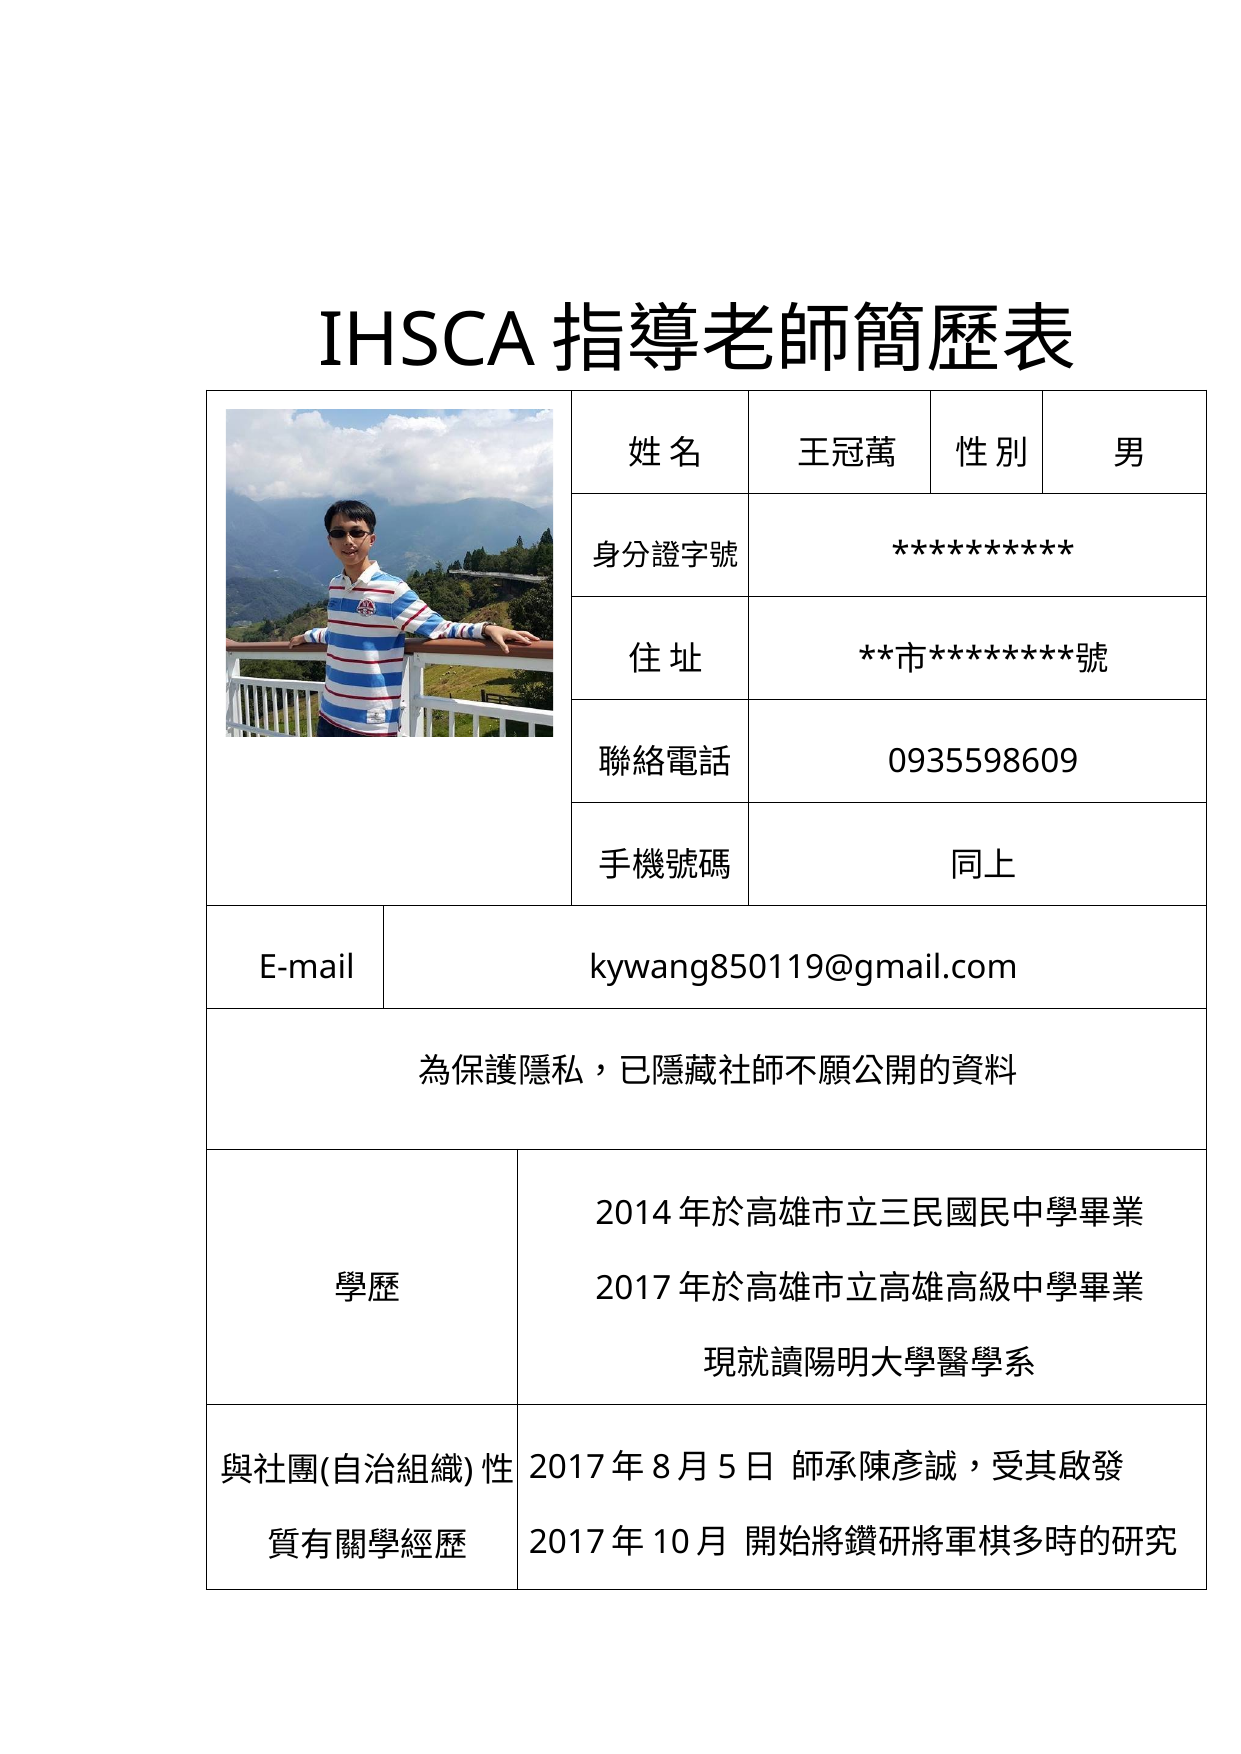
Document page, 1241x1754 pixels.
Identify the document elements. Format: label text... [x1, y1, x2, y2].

table_cell E-mail [207, 906, 383, 1008]
table_cell 0935598609 [749, 700, 1206, 802]
table_cell 與社團(自治組織) 性質有關學經歷 [207, 1405, 517, 1588]
table_cell 學歷 [207, 1150, 517, 1404]
table_header 王冠萭 [749, 391, 930, 493]
picture [225, 409, 554, 737]
text IHSCA指導老師簡歷表 [187, 277, 1206, 389]
table_header 男 [1043, 391, 1206, 493]
table_header 性 別 [931, 391, 1042, 493]
table_cell kywang850119@gmail.com [384, 906, 1206, 1008]
table_cell 為保護隱私，已隱藏社師不願公開的資料 [207, 1009, 1206, 1149]
table_cell **市********號 [749, 597, 1206, 699]
table_cell 手機號碼 [572, 803, 748, 905]
table_cell 聯絡電話 [572, 700, 748, 802]
table_cell 同上 [749, 803, 1206, 905]
table_cell 身分證字號 [572, 494, 748, 596]
table_cell ********** [749, 494, 1206, 596]
table_header 姓 名 [572, 391, 748, 493]
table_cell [518, 1405, 1206, 1588]
table_cell 2014年於高雄市立三民國民中學畢業 2017年於高雄市立高雄高級中學畢業 現就讀陽明大學醫學系 [518, 1150, 1206, 1404]
table_cell 住 址 [572, 597, 748, 699]
table_header [207, 391, 571, 905]
